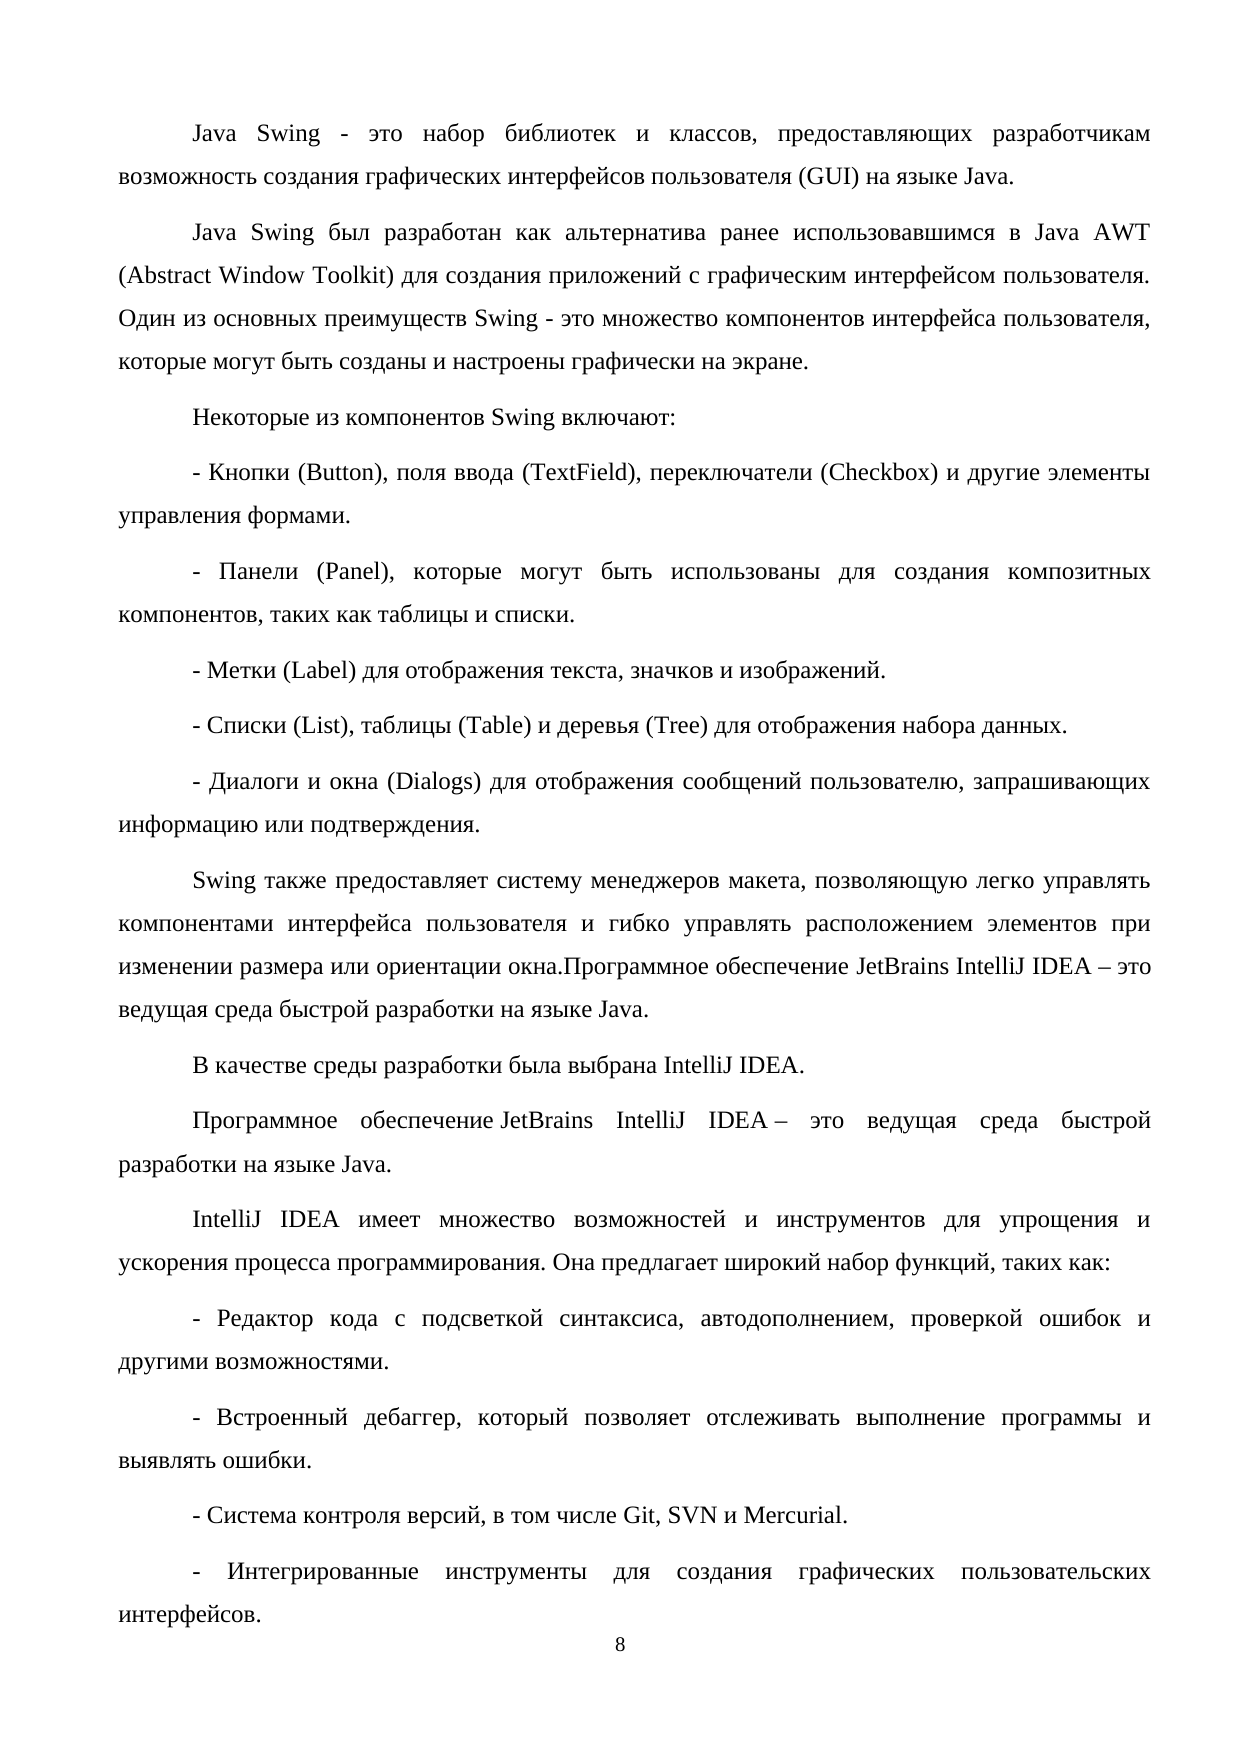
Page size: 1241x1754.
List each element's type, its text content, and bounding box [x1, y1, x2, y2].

text - Панели (Panel), которые могут быть использованы для создания композитных компонентов, таких как таблицы и списки. [118, 556, 1152, 628]
text - Метки (Label) для отображения текста, значков и изображений. [118, 655, 1152, 684]
text IntelliJ IDEA имеет множество возможностей и инструментов для упрощения и ускорения процесса программирования. Она предлагает широкий набор функций, таких как: [118, 1204, 1152, 1276]
text - Диалоги и окна (Dialogs) для отображения сообщений пользователю, запрашивающих информацию или подтверждения. [118, 766, 1152, 838]
text - Встроенный дебаггер, который позволяет отслеживать выполнение программы и выявлять ошибки. [118, 1402, 1152, 1474]
text Java Swing - это набор библиотек и классов, предоставляющих разработчикам возможность создания графических интерфейсов пользователя (GUI) на языке Java. [118, 118, 1152, 190]
text Программное обеспечение JetBrains IntelliJ IDEA – это ведущая среда быстрой разработки на языке Java. [118, 1106, 1152, 1177]
text Java Swing был разработан как альтернатива ранее использовавшимся в Java AWT (Abstract Window Toolkit) для создания приложений с графическим интерфейсом пользователя. Один из основных преимуществ Swing - это множество компонентов интерфейса пользователя, которые могут быть созданы и настроены графически на экране. [118, 217, 1152, 375]
text - Кнопки (Button), поля ввода (TextField), переключатели (Checkbox) и другие элементы управления формами. [118, 457, 1152, 529]
text Некоторые из компонентов Swing включают: [118, 402, 1152, 431]
text Swing также предоставляет систему менеджеров макета, позволяющую легко управлять компонентами интерфейса пользователя и гибко управлять расположением элементов при изменении размера или ориентации окна.Программное обеспечение JetBrains IntelliJ IDEA – это ведущая среда быстрой разработки на языке Java. [118, 865, 1152, 1023]
text В качестве среды разработки была выбрана IntelliJ IDEA. [118, 1050, 1152, 1079]
text - Редактор кода с подсветкой синтаксиса, автодополнением, проверкой ошибок и другими возможностями. [118, 1303, 1152, 1375]
text - Интегрированные инструменты для создания графических пользовательских интерфейсов. [118, 1556, 1152, 1628]
text - Система контроля версий, в том числе Git, SVN и Mercurial. [118, 1501, 1152, 1529]
text - Списки (List), таблицы (Table) и деревья (Tree) для отображения набора данных. [118, 711, 1152, 739]
